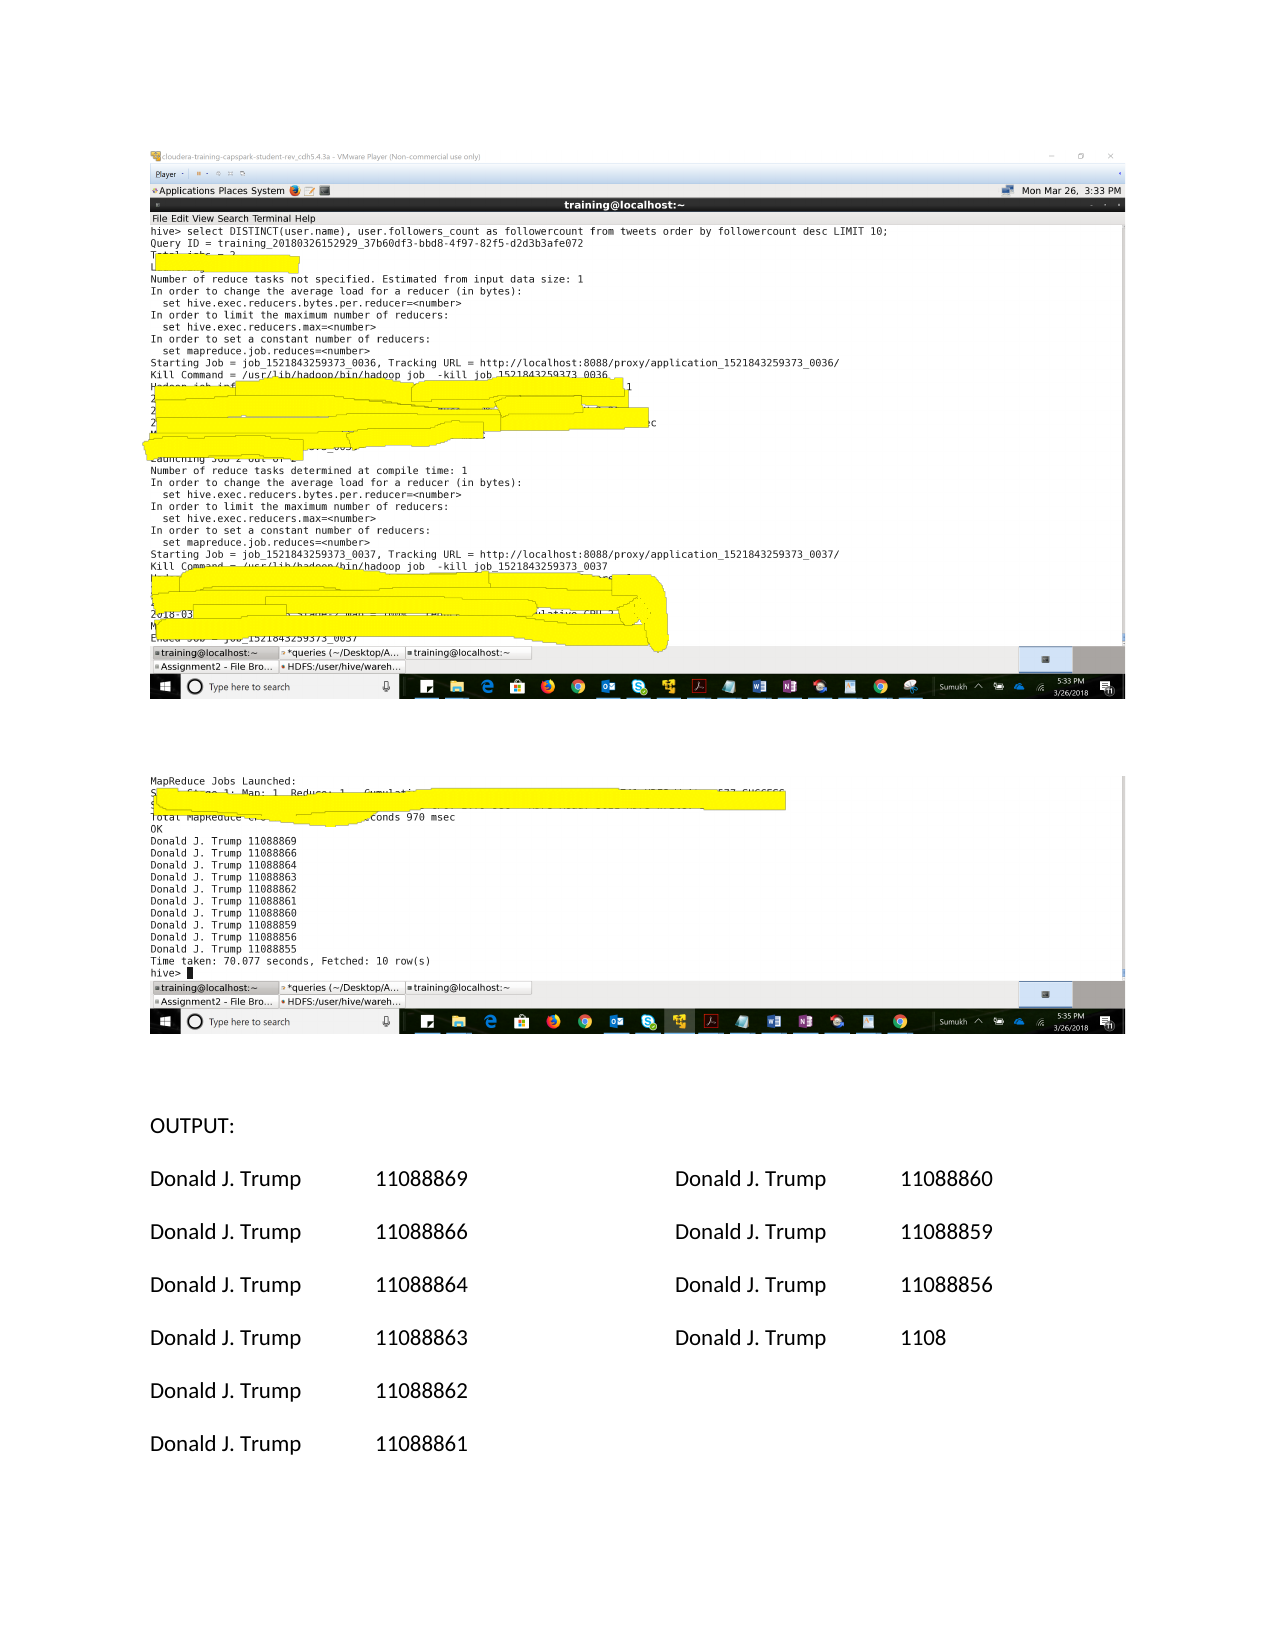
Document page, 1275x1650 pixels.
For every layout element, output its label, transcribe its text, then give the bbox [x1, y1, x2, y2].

text Donald J. Trump 11088866 [150, 1217, 600, 1245]
text Donald J. Trump 11088869 [150, 1164, 600, 1192]
text Donald J. Trump 11088863 [150, 1323, 600, 1351]
text Donald J. Trump 1108 [675, 1323, 1125, 1351]
text Donald J. Trump 11088862 [150, 1376, 600, 1404]
text Donald J. Trump 11088860 [675, 1164, 1125, 1192]
text Donald J. Trump 11088861 [150, 1429, 600, 1457]
text OUTPUT: [150, 1111, 1125, 1139]
text Donald J. Trump 11088859 [675, 1217, 1125, 1245]
text Donald J. Trump 11088864 [150, 1270, 600, 1298]
text Donald J. Trump 11088856 [675, 1270, 1125, 1298]
picture [148, 776, 1125, 1034]
picture [140, 150, 1125, 699]
